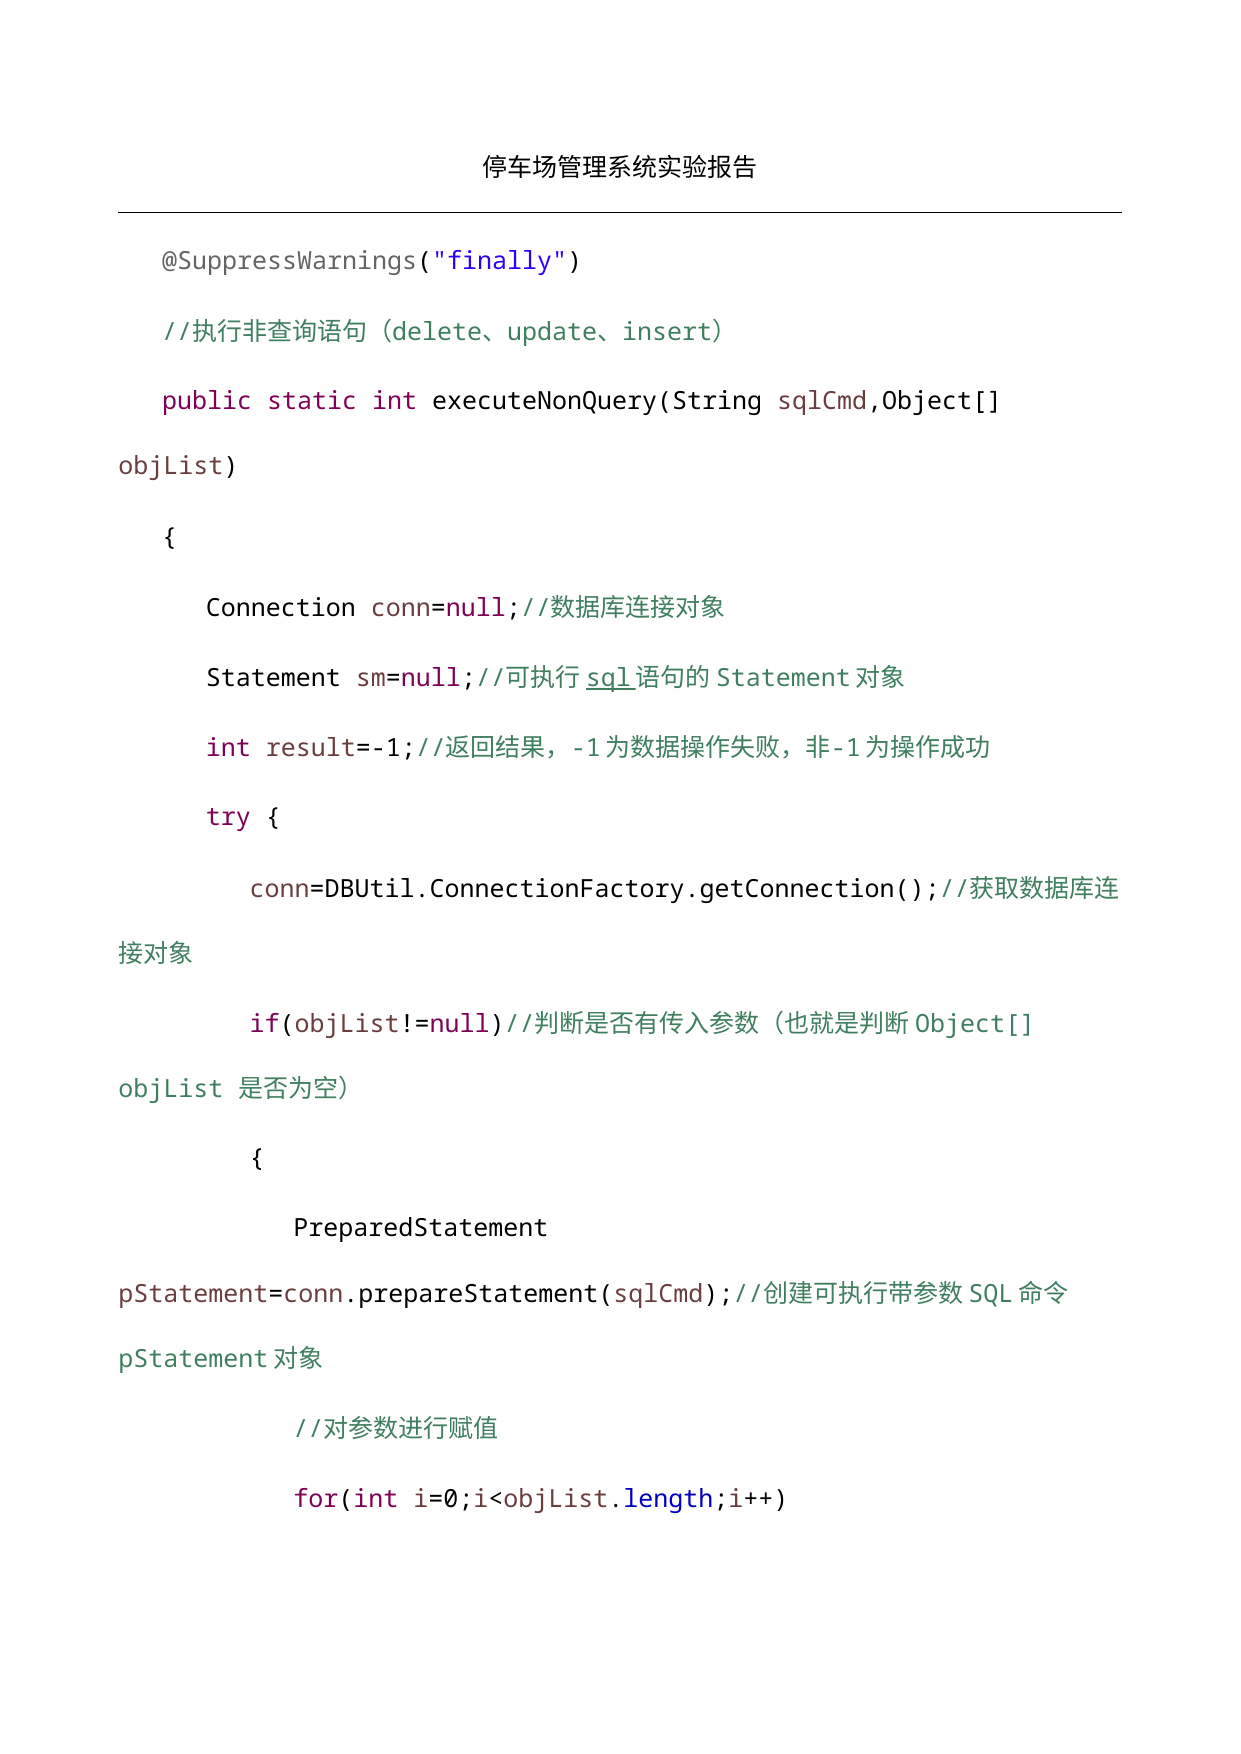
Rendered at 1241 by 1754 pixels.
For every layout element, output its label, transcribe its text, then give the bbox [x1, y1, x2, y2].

text Connection conn=null;//数据库连接对象 [118, 573, 1122, 638]
text conn=DBUtil.ConnectionFactory.getConnection();//获取数据库连接对象 [118, 854, 1122, 984]
text { [118, 503, 1122, 568]
text @SuppressWarnings("finally") [118, 227, 1122, 292]
text PreparedStatement pStatement=conn.prepareStatement(sqlCmd);//创建可执行带参数SQL命令 pStatement对象 [118, 1194, 1122, 1389]
text if(objList!=null)//判断是否有传入参数（也就是判断 Object[] objList 是否为空） [118, 989, 1122, 1119]
text //对参数进行赋值 [118, 1394, 1122, 1459]
text { [118, 1124, 1122, 1189]
text //执行非查询语句（delete、update、insert） [118, 297, 1122, 362]
text public static int executeNonQuery(String sqlCmd,Object[] objList) [118, 367, 1122, 497]
text Statement sm=null;//可执行sql语句的Statement对象 [118, 643, 1122, 708]
text try { [118, 783, 1122, 848]
text int result=-1;//返回结果，-1为数据操作失败，非-1为操作成功 [118, 713, 1122, 778]
text for(int i=0;i<objList.length;i++) [118, 1465, 1122, 1530]
